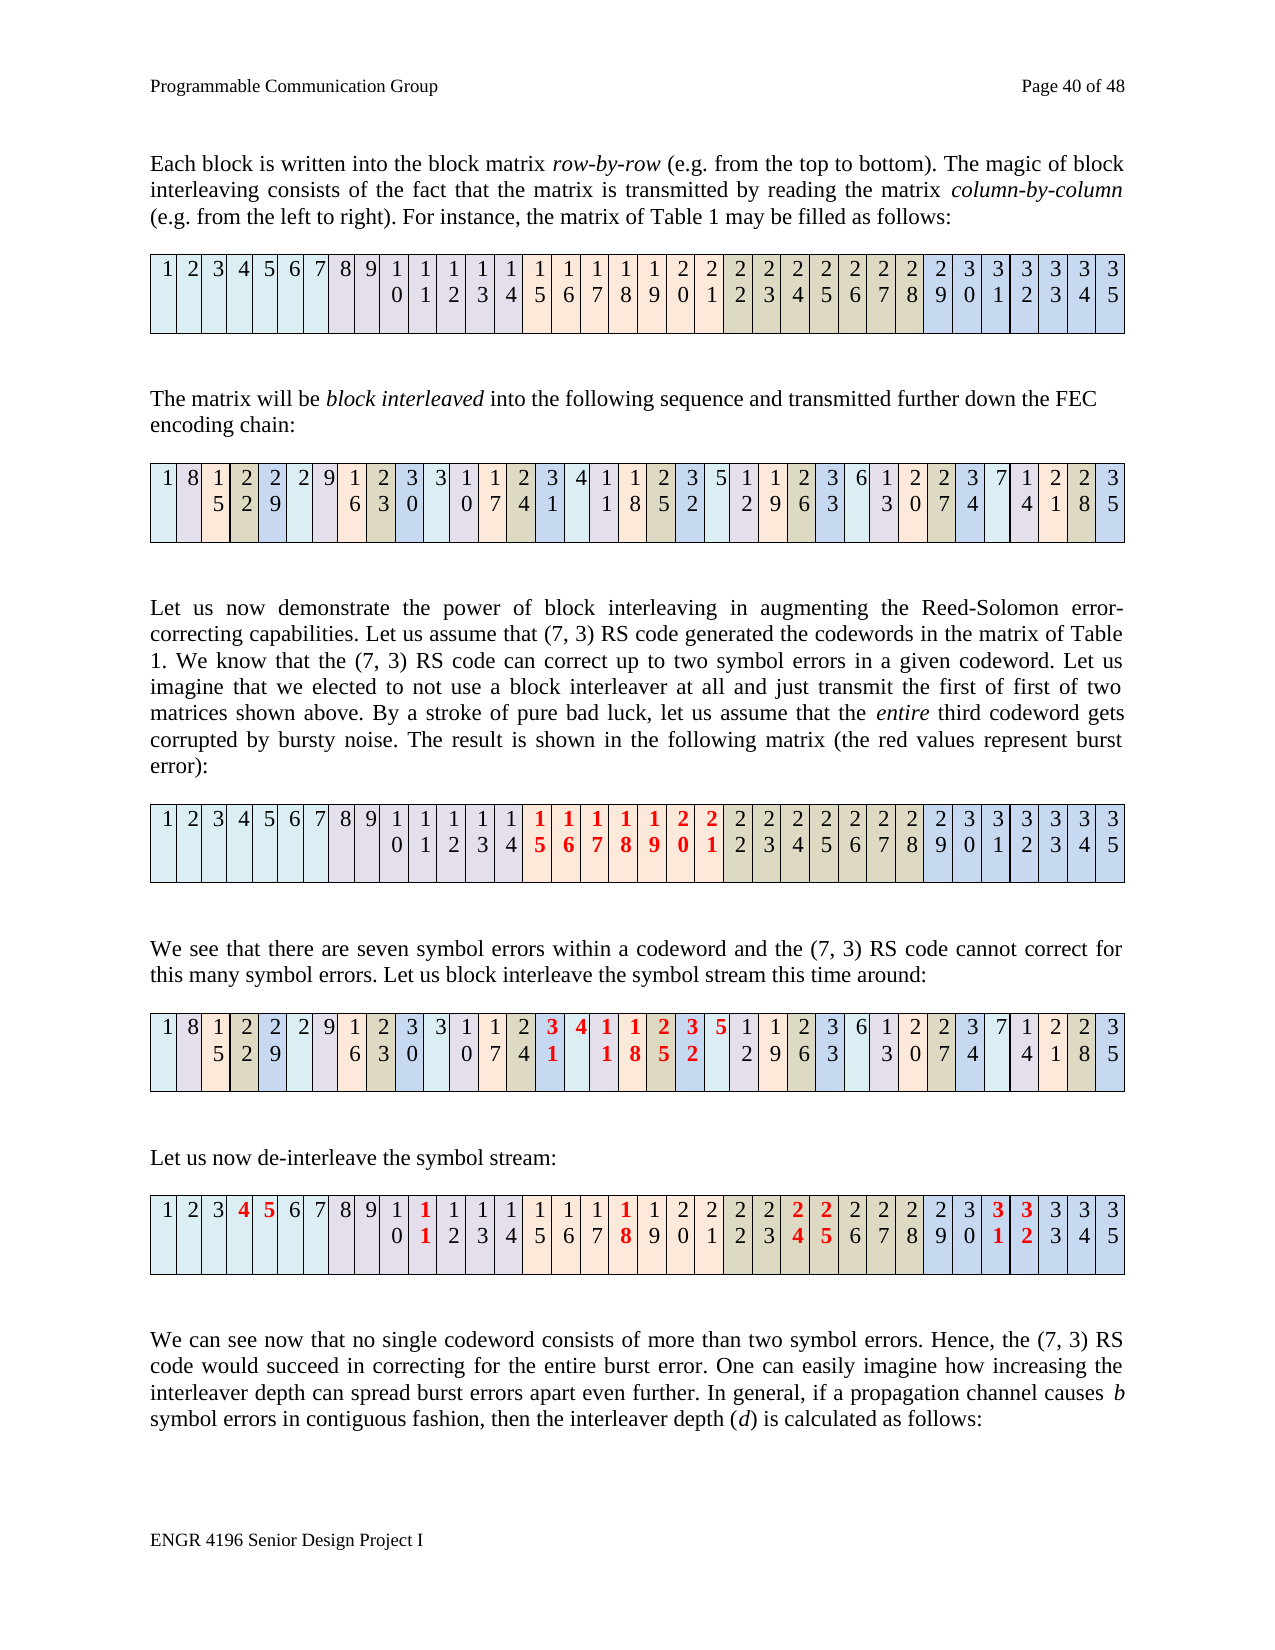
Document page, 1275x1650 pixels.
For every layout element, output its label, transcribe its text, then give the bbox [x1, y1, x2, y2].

text We can see now that no single codeword consists of more than two symbol errors. Hence, the (7, 3) RS code would succeed in correcting for the entire burst error. One can easily imagine how increasing the interleaver depth can spread burst errors apart even further. In general, if a propagation channel causes b symbol errors in contiguous fashion, then the interleaver depth (d) is calculated as follows: [150, 1326, 1125, 1431]
table_header 3 [202, 1196, 226, 1274]
table_header 23 [367, 1014, 395, 1091]
table_header 2 [287, 1014, 312, 1091]
table_header 11 [409, 255, 436, 333]
table_header 14 [1011, 1014, 1038, 1091]
table_header 32 [1011, 805, 1038, 882]
table_header 1 [151, 1196, 176, 1274]
table_header 29 [924, 1196, 952, 1274]
table_header 28 [896, 255, 923, 333]
table_header 6 [845, 1014, 869, 1091]
table_header 32 [1011, 255, 1038, 333]
table_header 16 [338, 1014, 366, 1091]
table_header 20 [899, 464, 927, 542]
table_header 7 [985, 1014, 1009, 1091]
table_header 13 [466, 1196, 494, 1274]
table_header 15 [523, 805, 551, 882]
text We see that there are seven symbol errors within a codeword and the (7, 3) RS code cannot correct for this many symbol errors. Let us block interleave the symbol stream this time around: [150, 935, 1125, 987]
table_header 24 [781, 805, 809, 882]
table_header 5 [253, 255, 277, 333]
table_header 10 [380, 1196, 408, 1274]
table_header 17 [581, 255, 608, 333]
table_header 4 [227, 805, 252, 882]
table_header 16 [552, 1196, 580, 1274]
table_header 34 [956, 464, 984, 542]
table_header 7 [304, 805, 328, 882]
table_header 8 [329, 1196, 354, 1274]
table_header 20 [899, 1014, 927, 1091]
table_header 7 [985, 464, 1009, 542]
table_header 17 [479, 464, 506, 542]
table_header 8 [177, 1014, 201, 1091]
table_header 1 [151, 805, 176, 882]
table_header 21 [695, 1196, 723, 1274]
table_header 21 [1039, 464, 1067, 542]
table_header 3 [424, 1014, 449, 1091]
table_header 5 [705, 1014, 729, 1091]
table_header 30 [953, 1196, 981, 1274]
table_header 25 [810, 255, 838, 333]
table_header 19 [759, 1014, 787, 1091]
table_header 28 [896, 1196, 923, 1274]
table_header 29 [924, 805, 952, 882]
table_header 9 [313, 1014, 337, 1091]
table_header 35 [1096, 1196, 1124, 1274]
table_header 11 [409, 1196, 436, 1274]
table_header 2 [177, 1196, 201, 1274]
table_header 10 [380, 805, 408, 882]
table_header 12 [437, 255, 465, 333]
table_header 5 [705, 464, 729, 542]
table_header 5 [253, 805, 277, 882]
table_header 15 [202, 464, 229, 542]
table_header 1 [151, 464, 176, 542]
table_header 11 [590, 1014, 618, 1091]
table_header 26 [788, 1014, 815, 1091]
table_header 19 [638, 255, 666, 333]
table_header 29 [259, 1014, 286, 1091]
table_header 7 [304, 255, 328, 333]
table_header 35 [1096, 805, 1124, 882]
table_header 22 [231, 464, 258, 542]
table_header 19 [638, 805, 666, 882]
table_header 22 [724, 805, 752, 882]
table_header 33 [816, 464, 844, 542]
table_header 1 [151, 1014, 176, 1091]
table_header 32 [676, 464, 704, 542]
table_header 27 [928, 464, 955, 542]
table_header 35 [1096, 1014, 1124, 1091]
table_header 14 [495, 1196, 522, 1274]
table_header 19 [638, 1196, 666, 1274]
table_header 15 [202, 1014, 229, 1091]
table_header 17 [581, 805, 608, 882]
table_header 14 [495, 255, 522, 333]
table_header 2 [177, 805, 201, 882]
table_header 9 [313, 464, 337, 542]
table_header 31 [982, 805, 1009, 882]
table_header 25 [647, 1014, 675, 1091]
text Let us now de-interleave the symbol stream: [150, 1143, 1125, 1170]
table_header 34 [1068, 805, 1095, 882]
table_header 16 [338, 464, 366, 542]
table_header 35 [1096, 255, 1124, 333]
text Let us now demonstrate the power of block interleaving in augmenting the Reed-Solomon error-correcting capabilities. Let us assume that (7, 3) RS code generated the codewords in the matrix of Table 1. We know that the (7, 3) RS code can correct up to two symbol errors in a given codeword. Let us imagine that we elected to not use a block interleaver at all and just transmit the first of first of two matrices shown above. By a stroke of pure bad luck, let us assume that the entire third codeword gets corrupted by bursty noise. The result is shown in the following matrix (the red values represent burst error): [150, 594, 1125, 778]
table_header 7 [304, 1196, 328, 1274]
table_header 24 [507, 1014, 535, 1091]
table_header 12 [730, 1014, 758, 1091]
table_header 9 [355, 805, 379, 882]
table_header 17 [581, 1196, 608, 1274]
table_header 18 [609, 1196, 637, 1274]
text The matrix will be block interleaved into the following sequence and transmitted further down the FEC encoding chain: [150, 385, 1125, 438]
table_header 14 [495, 805, 522, 882]
table_header 12 [730, 464, 758, 542]
table_header 6 [278, 805, 303, 882]
table_header 28 [1068, 464, 1095, 542]
table_header 32 [1011, 1196, 1038, 1274]
table_header 33 [1039, 255, 1067, 333]
table_header 8 [329, 255, 354, 333]
table_header 21 [1039, 1014, 1067, 1091]
table_header 20 [667, 255, 694, 333]
table_header 31 [536, 464, 564, 542]
table_header 30 [953, 805, 981, 882]
table_header 4 [565, 1014, 589, 1091]
table_header 26 [839, 805, 866, 882]
table_header 3 [202, 255, 226, 333]
table_header 4 [227, 1196, 252, 1274]
table_header 27 [928, 1014, 955, 1091]
table_header 27 [867, 255, 895, 333]
table_header 19 [759, 464, 787, 542]
table_header 22 [231, 1014, 258, 1091]
table_header 12 [437, 805, 465, 882]
table_header 13 [466, 255, 494, 333]
table_header 9 [355, 1196, 379, 1274]
table_header 10 [450, 1014, 478, 1091]
table_header 8 [329, 805, 354, 882]
table_header 6 [278, 255, 303, 333]
table_header 30 [396, 1014, 423, 1091]
table_header 26 [839, 1196, 866, 1274]
table_header 13 [466, 805, 494, 882]
table_header 34 [1068, 255, 1095, 333]
table_header 31 [536, 1014, 564, 1091]
table_header 13 [870, 464, 898, 542]
table_header 33 [816, 1014, 844, 1091]
table_header 16 [552, 255, 580, 333]
table_header 30 [396, 464, 423, 542]
table_header 4 [227, 255, 252, 333]
table_header 18 [609, 255, 637, 333]
table_header 2 [287, 464, 312, 542]
table_header 32 [676, 1014, 704, 1091]
table_header 24 [507, 464, 535, 542]
table_header 6 [845, 464, 869, 542]
table_header 17 [479, 1014, 506, 1091]
table_header 18 [619, 1014, 646, 1091]
table_header 11 [590, 464, 618, 542]
table_header 34 [956, 1014, 984, 1091]
table_header 27 [867, 805, 895, 882]
table_header 11 [409, 805, 436, 882]
table_header 22 [724, 255, 752, 333]
table_header 5 [253, 1196, 277, 1274]
table_header 4 [565, 464, 589, 542]
table_header 26 [788, 464, 815, 542]
table_header 28 [896, 805, 923, 882]
table_header 26 [839, 255, 866, 333]
table_header 31 [982, 255, 1009, 333]
table_header 23 [367, 464, 395, 542]
table_header 20 [667, 1196, 694, 1274]
table_header 24 [781, 255, 809, 333]
table_header 18 [619, 464, 646, 542]
table_header 22 [724, 1196, 752, 1274]
table_header 23 [753, 255, 780, 333]
table_header 25 [647, 464, 675, 542]
table_header 23 [753, 1196, 780, 1274]
table_header 1 [151, 255, 176, 333]
table_header 33 [1039, 1196, 1067, 1274]
table_header 23 [753, 805, 780, 882]
table_header 34 [1068, 1196, 1095, 1274]
table_header 24 [781, 1196, 809, 1274]
table_header 10 [450, 464, 478, 542]
table_header 8 [177, 464, 201, 542]
table_header 12 [437, 1196, 465, 1274]
table_header 6 [278, 1196, 303, 1274]
text Each block is written into the block matrix row-by-row (e.g. from the top to bottom). The magic of block interleaving consists of the fact that the matrix is transmitted by reading the matrix column-by-column (e.g. from the left to right). For instance, the matrix of Table 1 may be filled as follows: [150, 150, 1125, 229]
table_header 3 [424, 464, 449, 542]
table_header 25 [810, 1196, 838, 1274]
table_header 25 [810, 805, 838, 882]
table_header 2 [177, 255, 201, 333]
table_header 33 [1039, 805, 1067, 882]
table_header 16 [552, 805, 580, 882]
table_header 21 [695, 805, 723, 882]
table_header 3 [202, 805, 226, 882]
table_header 15 [523, 1196, 551, 1274]
table_header 29 [259, 464, 286, 542]
table_header 10 [380, 255, 408, 333]
table_header 18 [609, 805, 637, 882]
table_header 31 [982, 1196, 1009, 1274]
table_header 20 [667, 805, 694, 882]
table_header 35 [1096, 464, 1124, 542]
table_header 27 [867, 1196, 895, 1274]
table_header 29 [924, 255, 952, 333]
table_header 9 [355, 255, 379, 333]
table_header 28 [1068, 1014, 1095, 1091]
table_header 13 [870, 1014, 898, 1091]
table_header 30 [953, 255, 981, 333]
table_header 15 [523, 255, 551, 333]
table_header 21 [695, 255, 723, 333]
table_header 14 [1011, 464, 1038, 542]
